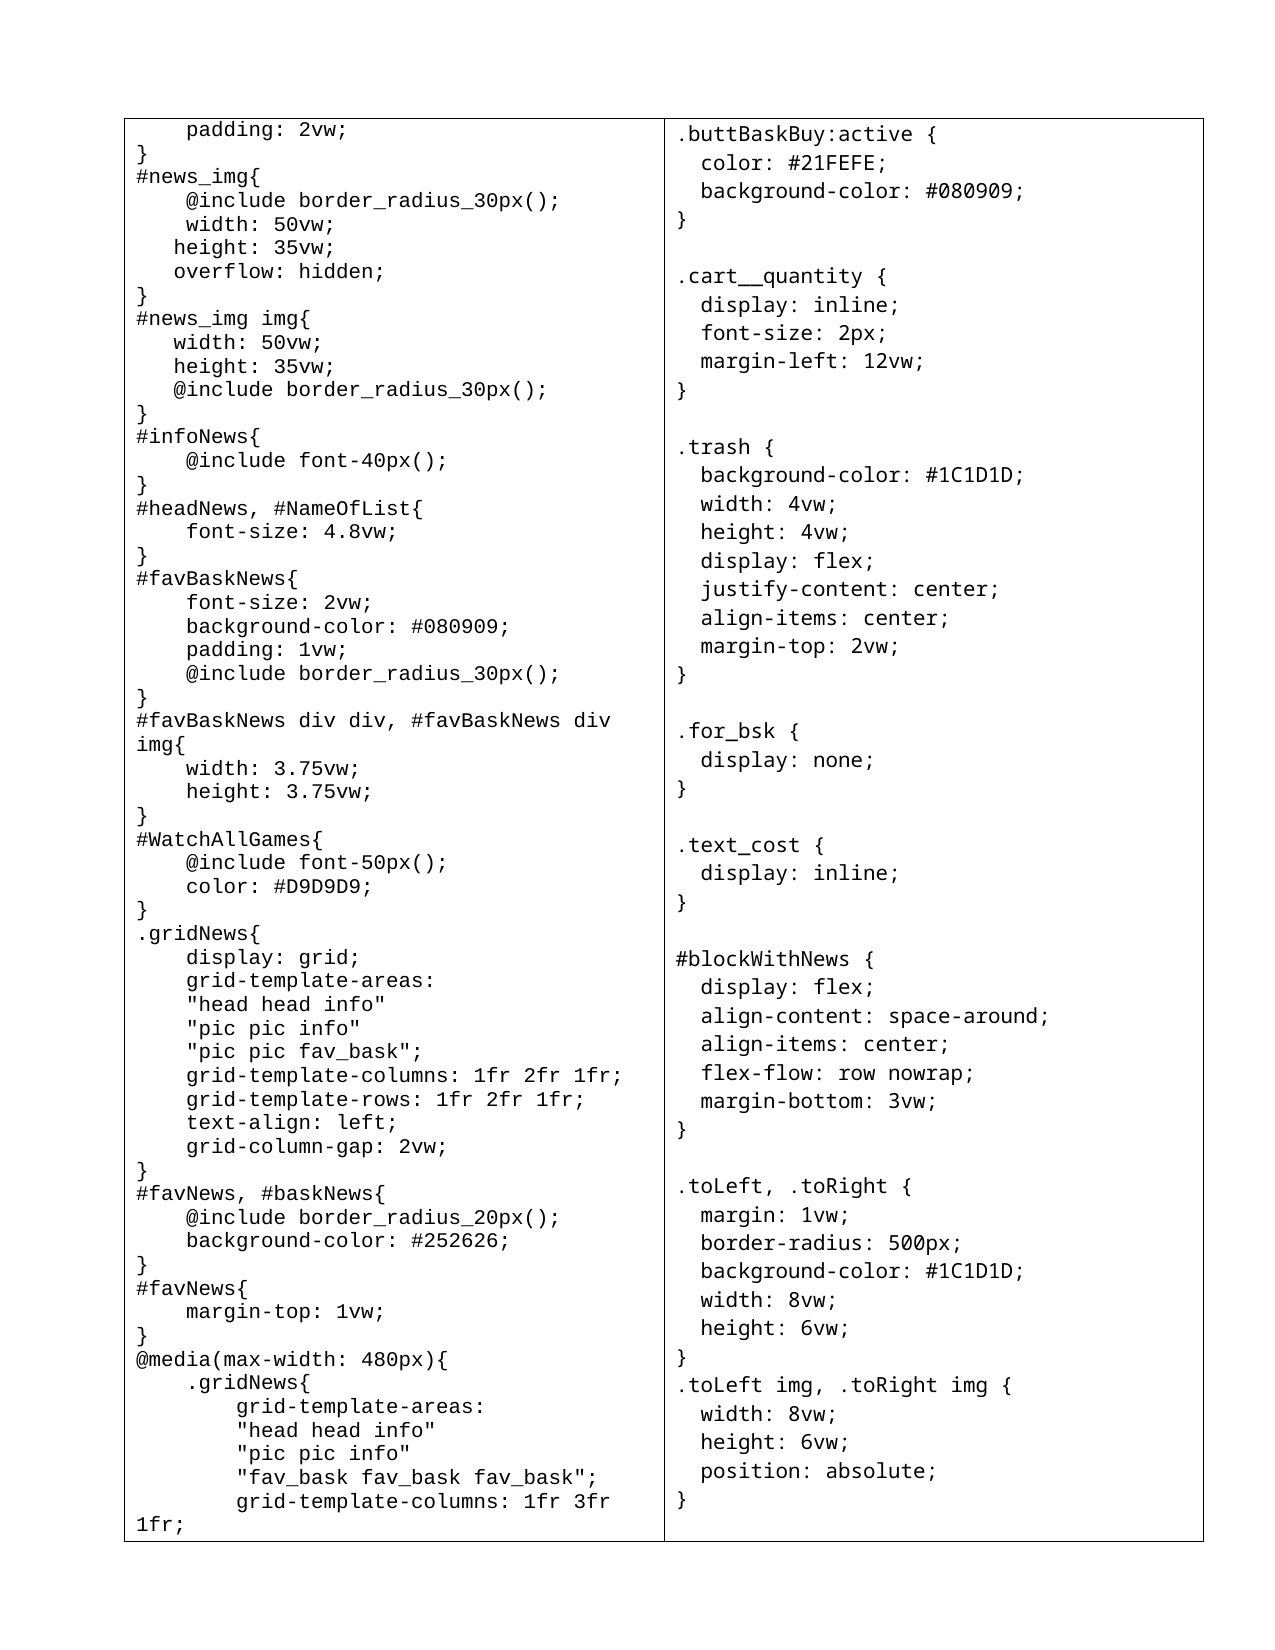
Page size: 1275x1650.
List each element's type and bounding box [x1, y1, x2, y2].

table_header [125, 119, 664, 1541]
table_header [665, 119, 1203, 1541]
